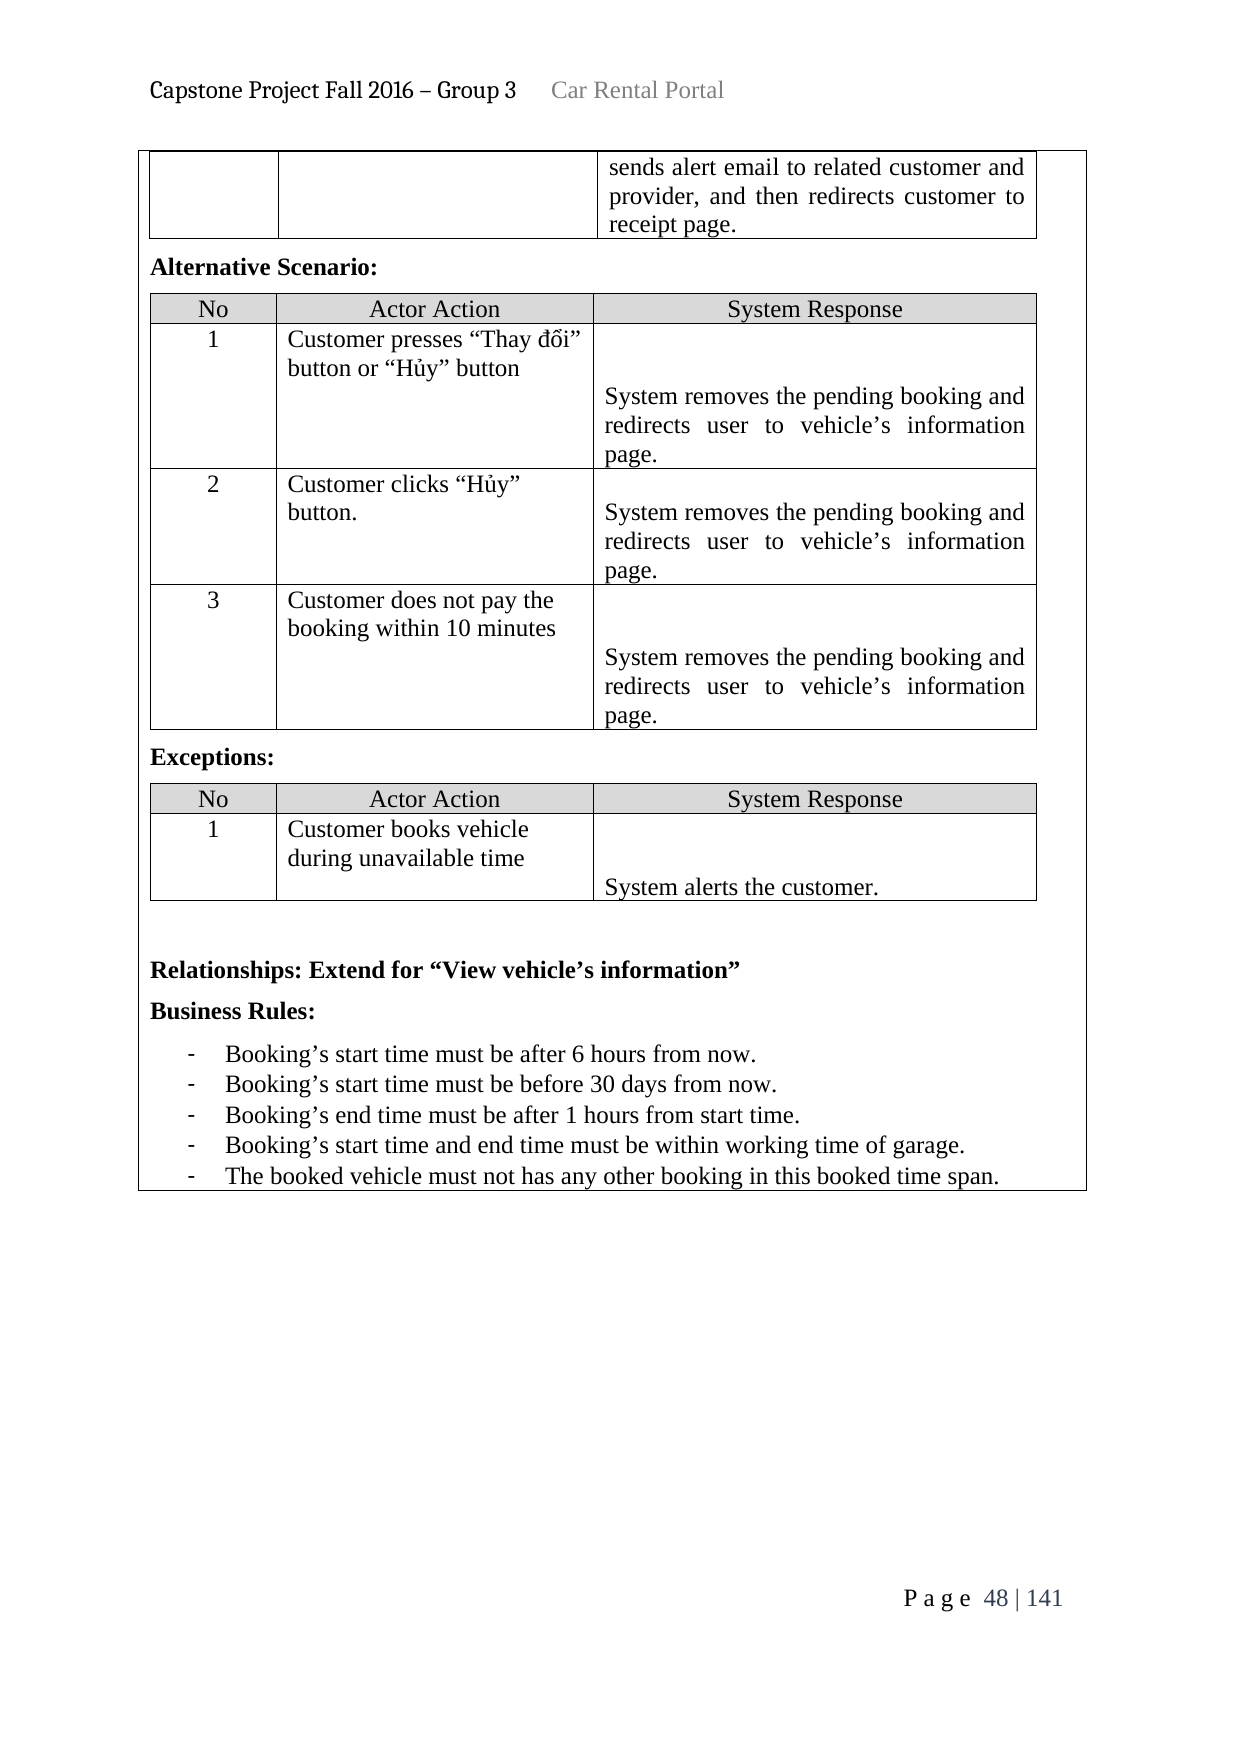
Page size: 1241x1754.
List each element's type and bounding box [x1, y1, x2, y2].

table_cell [139, 151, 1086, 1190]
